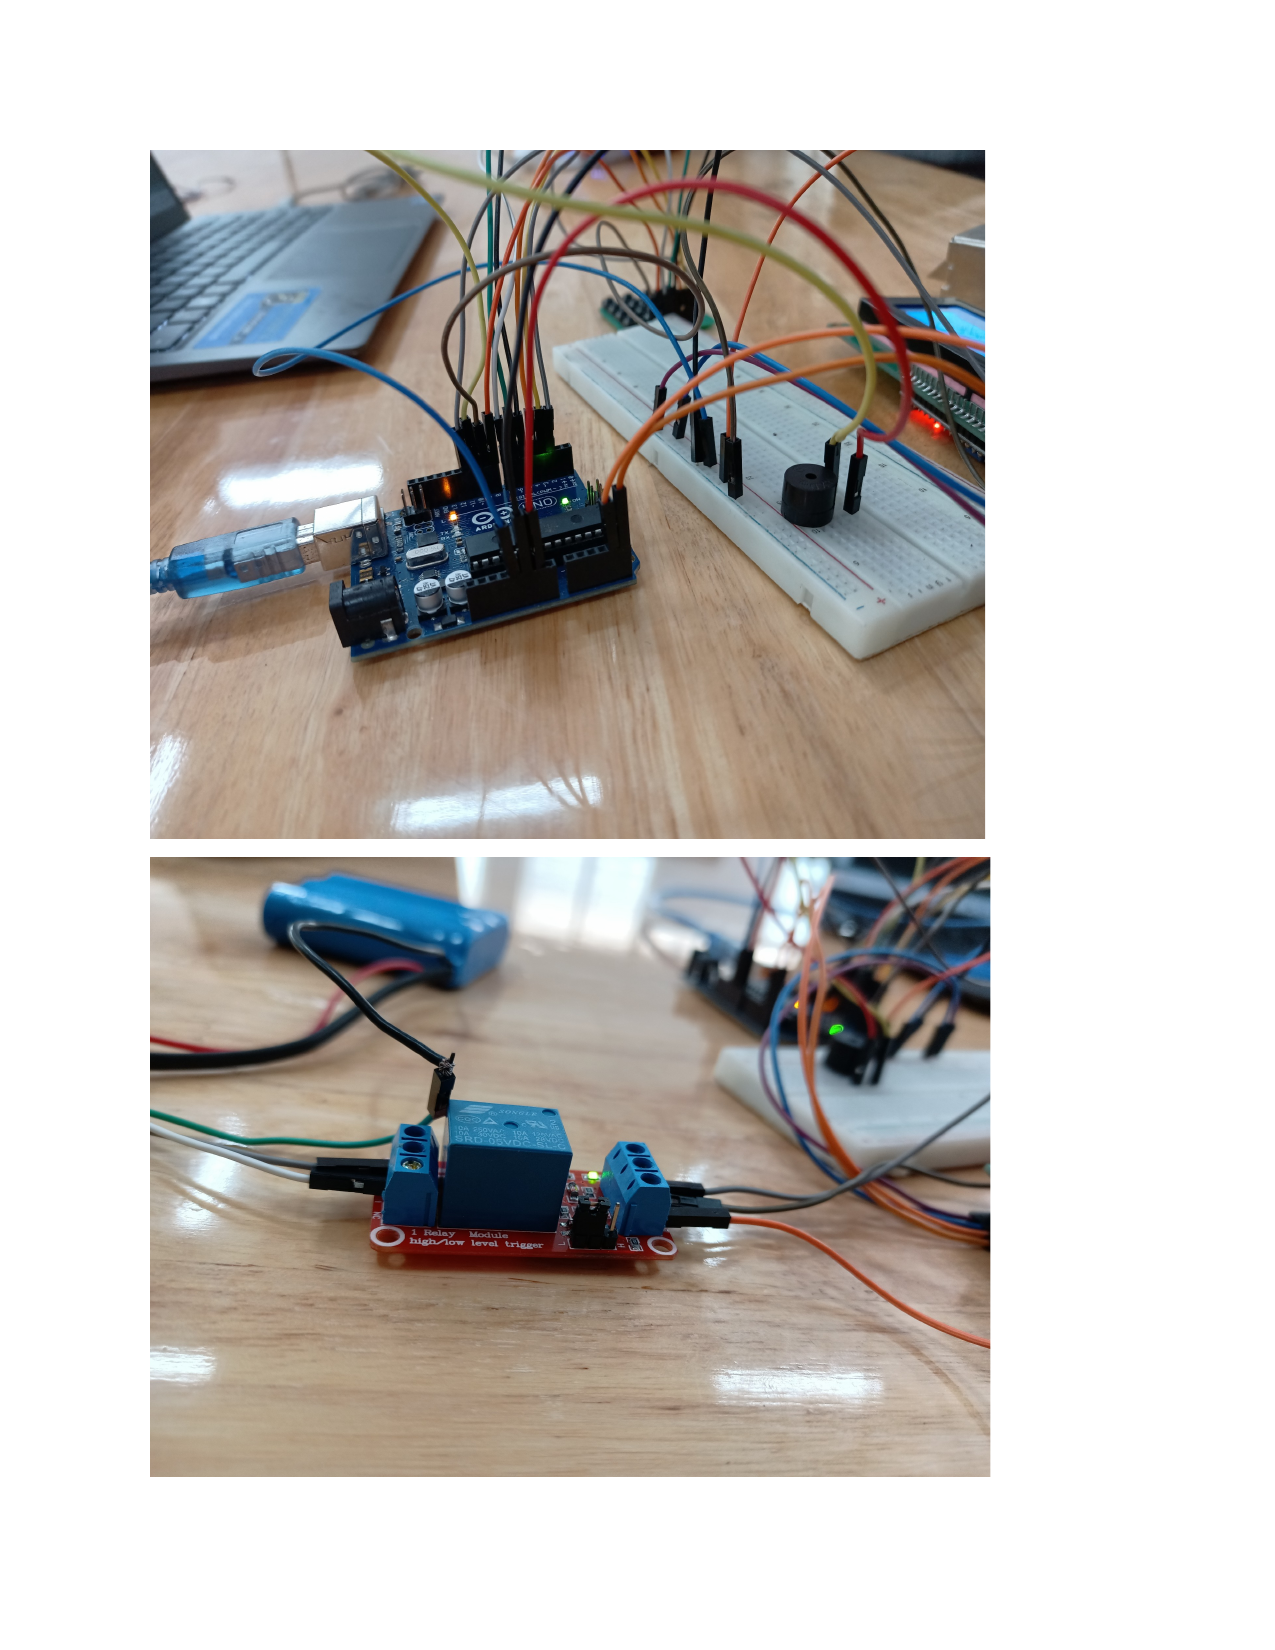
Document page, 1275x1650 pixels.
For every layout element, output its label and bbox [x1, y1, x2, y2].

picture [150, 150, 986, 839]
picture [150, 857, 991, 1477]
